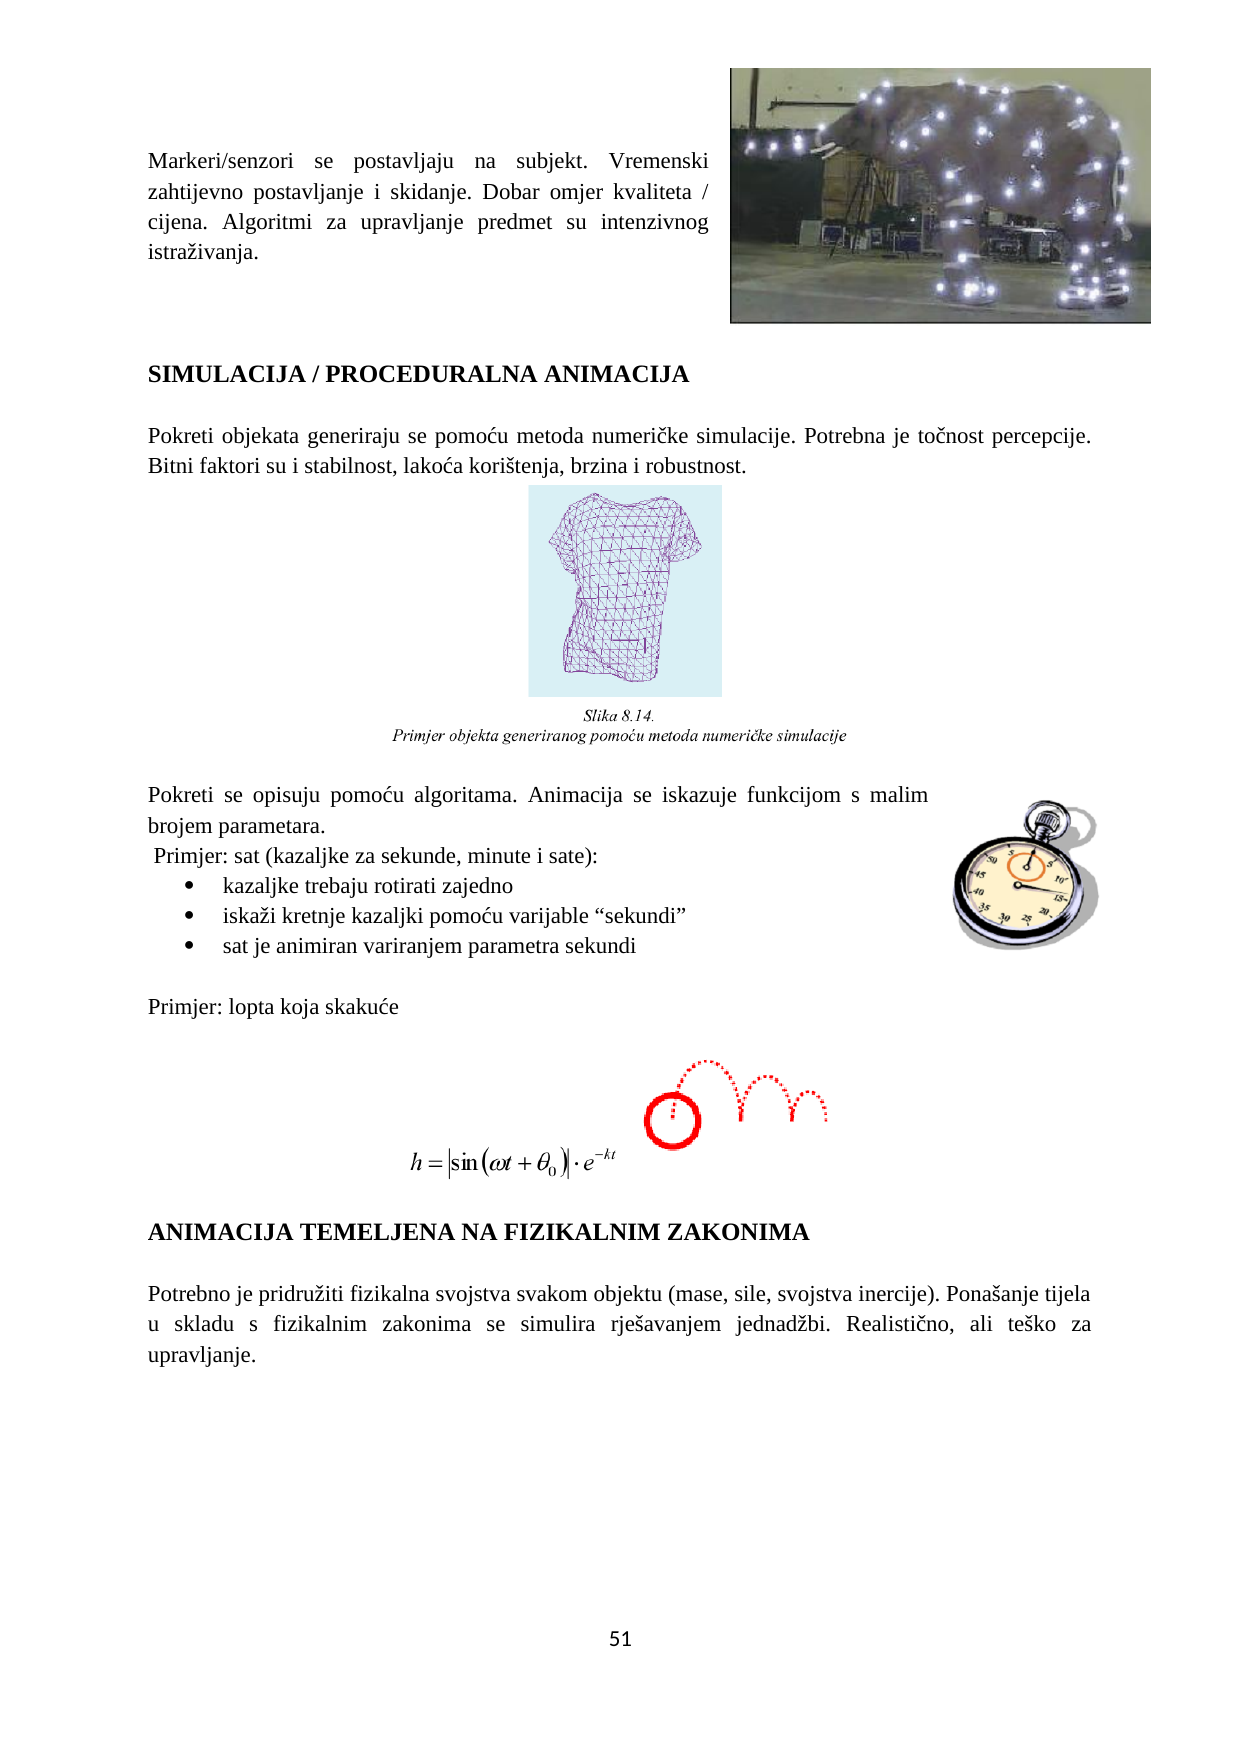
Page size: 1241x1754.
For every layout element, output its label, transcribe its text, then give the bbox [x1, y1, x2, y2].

list iskaži kretnje kazaljki pomoću varijable “sekundi” [185, 902, 948, 929]
picture [948, 794, 1109, 954]
text Potrebno je pridružiti fizikalna svojstva svakom objektu (mase, sile, svojstva inercije). Ponašanje tijela u skladu s fizikalnim zakonima se simulira rješavanjem jednadžbi. Realistično, ali teško za upravljanje. [148, 1280, 1093, 1367]
picture [390, 482, 851, 748]
list kazaljke trebaju rotirati zajedno [185, 872, 948, 898]
text Pokreti objekata generiraju se pomoću metoda numeričke simulacije. Potrebna je točnost percepcije. Bitni faktori su i stabilnost, lakoća korištenja, brzina i robustnost. [148, 422, 1093, 479]
text Pokreti se opisuju pomoću algoritama. Animacija se iskazuje funkcijom s malim brojem parametara. [148, 782, 1093, 838]
text SIMULACIJA / PROCEDURALNA ANIMACIJA [148, 359, 1093, 388]
text Markeri/senzori se postavljaju na subjekt. Vremenski zahtijevno postavljanje i skidanje. Dobar omjer kvaliteta / cijena. Algoritmi za upravljanje predmet su intenzivnog istraživanja. [148, 148, 728, 264]
list sat je animiran variranjem parametra sekundi [185, 933, 1093, 959]
text Primjer: lopta koja skakuće [148, 993, 1093, 1019]
picture [407, 1053, 834, 1183]
picture [728, 65, 1152, 326]
text ANIMACIJA TEMELJENA NA FIZIKALNIM ZAKONIMA [148, 1217, 1093, 1246]
text Primjer: sat (kazaljke za sekunde, minute i sate): [148, 842, 948, 868]
